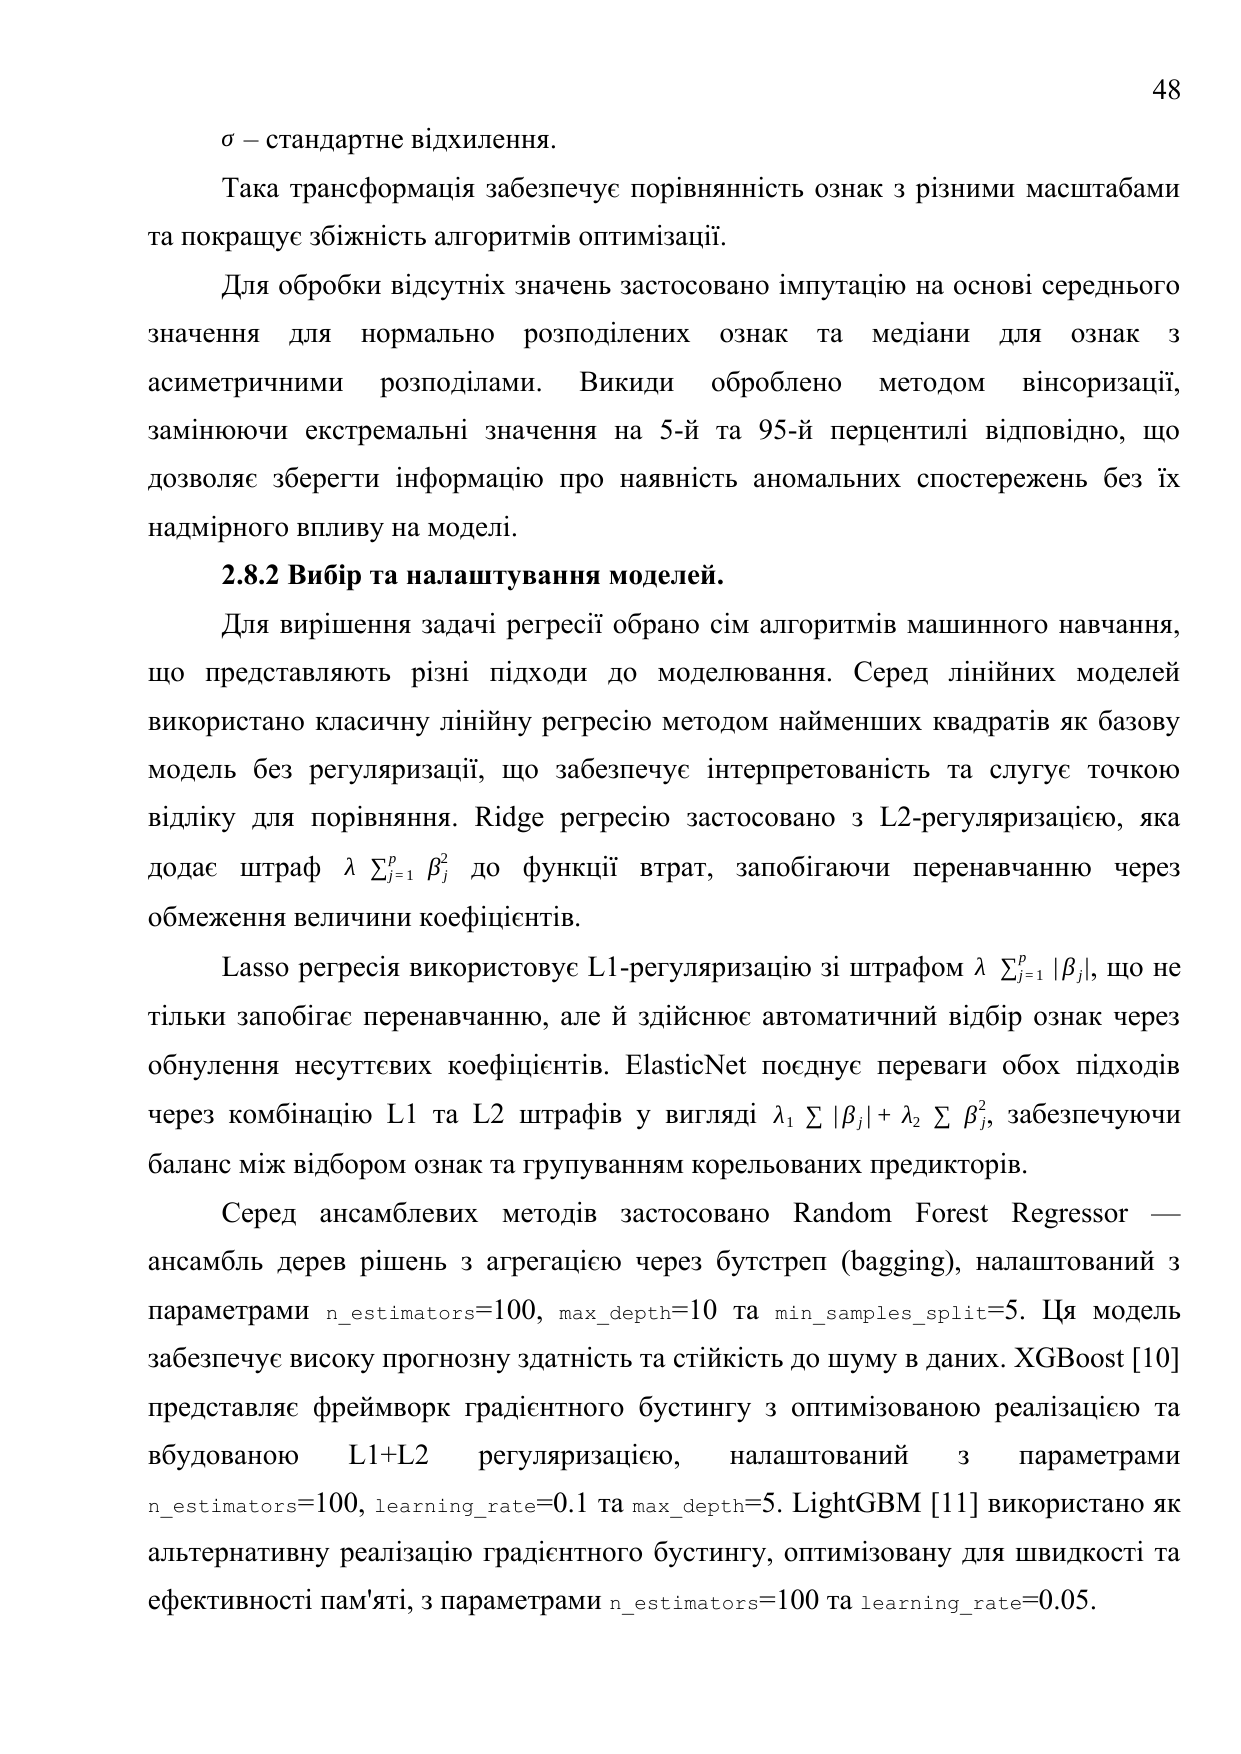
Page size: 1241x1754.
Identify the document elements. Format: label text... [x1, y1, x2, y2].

text Для обробки відсутніх значень застосовано імпутацію на основі середнього значення для нормально розподілених ознак та медіани для ознак з асиметричними розподілами. Викиди оброблено методом вінсоризації, замінюючи екстремальні значення на 5-й та 95-й перцентилі відповідно, що дозволяє зберегти інформацію про наявність аномальних спостережень без їх надмірного впливу на моделі. [148, 268, 1181, 542]
text Lasso регресія використовує L1-регуляризацію зі штрафом , що не тільки запобігає перенавчанню, але й здійснює автоматичний відбір ознак через обнулення несуттєвих коефіцієнтів. ElasticNet поєднує переваги обох підходів через комбінацію L1 та L2 штрафів у вигляді , забезпечуючи баланс між відбором ознак та групуванням корельованих предикторів. [148, 949, 1181, 1180]
text – стандартне відхилення. [148, 123, 1181, 155]
text Для вирішення задачі регресії обрано сім алгоритмів машинного навчання, що представляють різні підходи до моделювання. Серед лінійних моделей використано класичну лінійну регресію методом найменших квадратів як базову модель без регуляризації, що забезпечує інтерпретованість та слугує точкою відліку для порівняння. Ridge регресію застосовано з L2-регуляризацією, яка додає штраф до функції втрат, запобігаючи перенавчанню через обмеження величини коефіцієнтів. [148, 607, 1181, 933]
subtitle 2.8.2 Вибір та налаштування моделей. [148, 559, 1181, 591]
text Серед ансамблевих методів застосовано Random Forest Regressor — ансамбль дерев рішень з агрегацією через бутстреп (bagging), налаштований з параметрами n_estimators=100, max_depth=10 та min_samples_split=5. Ця модель забезпечує високу прогнозну здатність та стійкість до шуму в даних. XGBoost [10] представляє фреймворк градієнтного бустингу з оптимізованою реалізацією та вбудованою L1+L2 регуляризацією, налаштований з параметрами n_estimators=100, learning_rate=0.1 та max_depth=5. LightGBM [11] використано як альтернативну реалізацію градієнтного бустингу, оптимізовану для швидкості та ефективності пам'яті, з параметрами n_estimators=100 та learning_rate=0.05. [148, 1196, 1181, 1616]
text Така трансформація забезпечує порівнянність ознак з різними масштабами та покращує збіжність алгоритмів оптимізації. [148, 171, 1181, 252]
